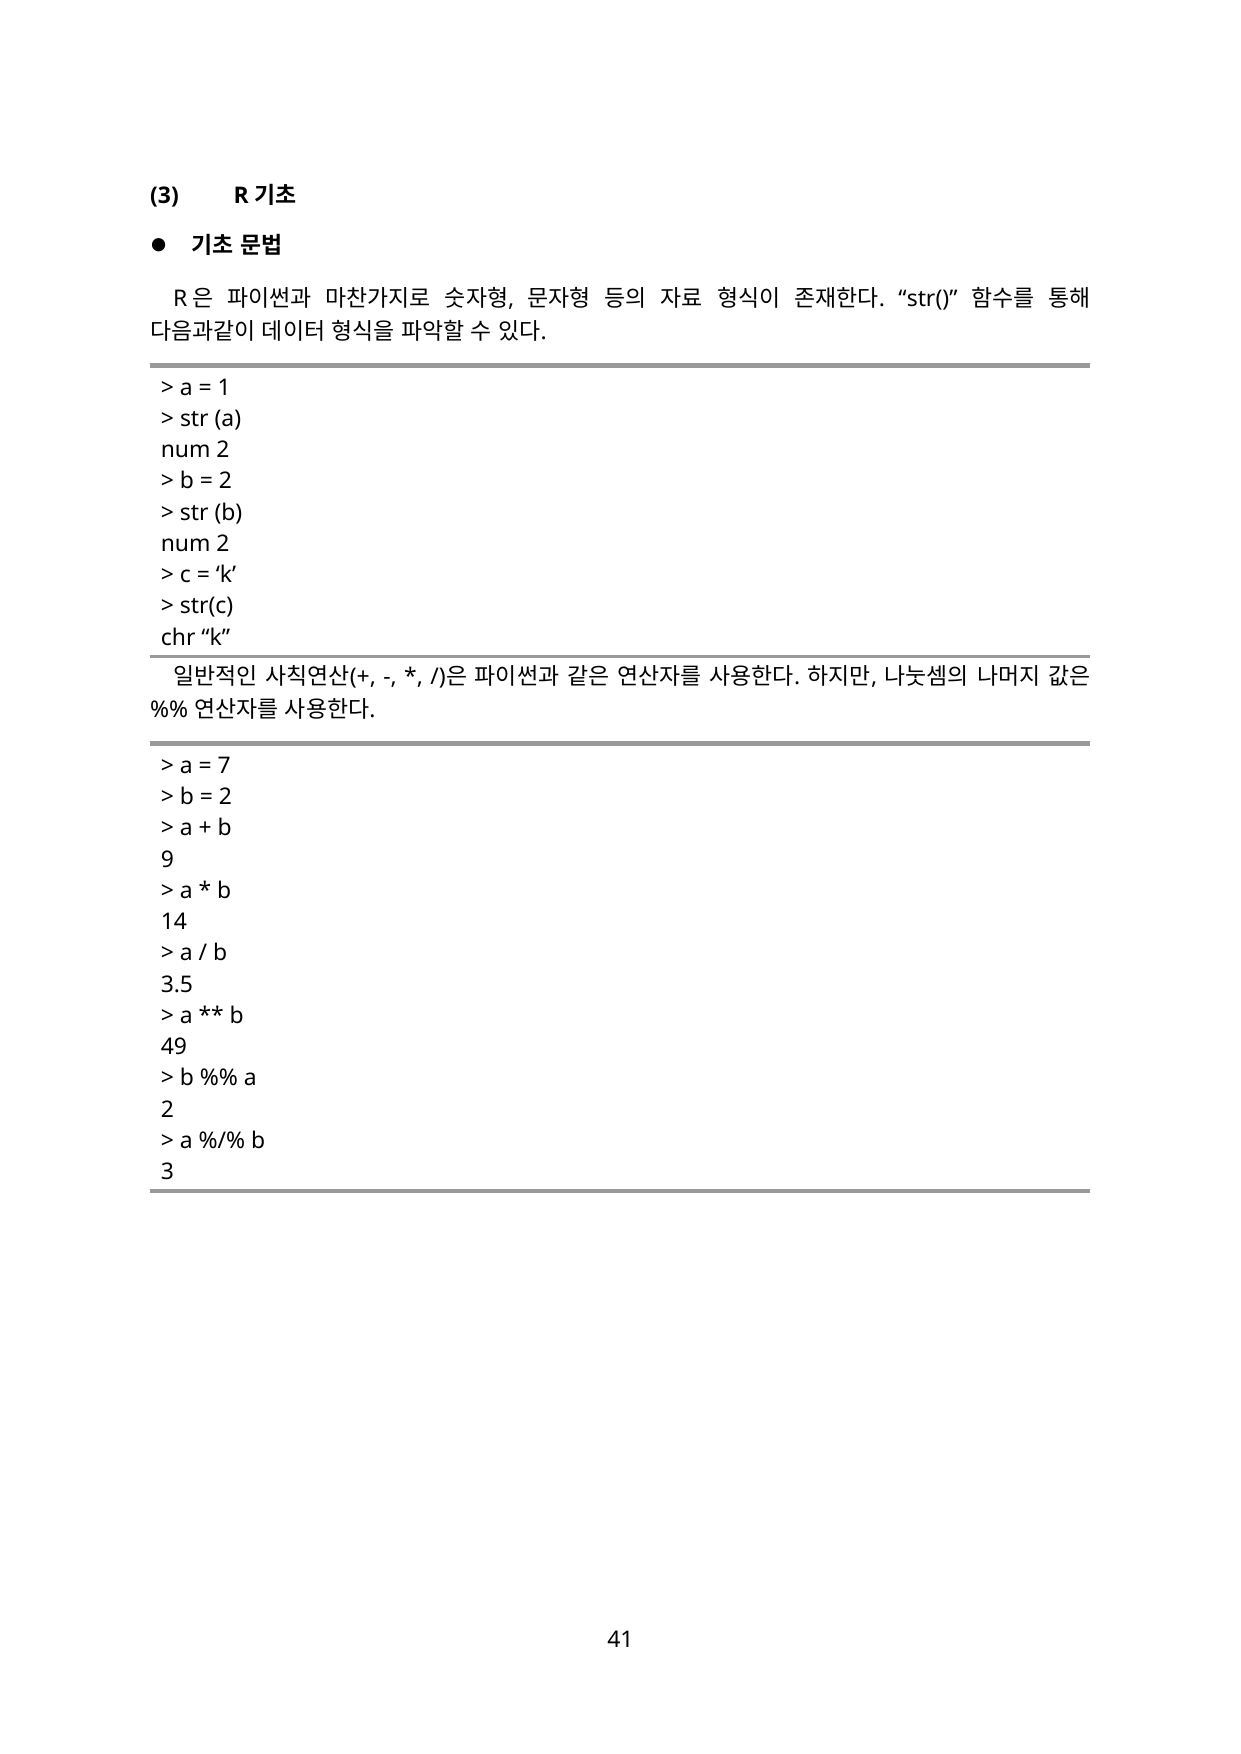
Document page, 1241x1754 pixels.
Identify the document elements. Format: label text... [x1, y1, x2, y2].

table_header > a = 7 > b = 2 > a + b 9 > a * b 14 > a / b 3.5 > a ** b 49 > b %% a 2 > a %/% b 3 [150, 746, 1090, 1189]
subtitle 기초 문법 [150, 227, 1090, 260]
text 일반적인 사칙연산(+, -, *, /)은 파이썬과 같은 연산자를 사용한다. 하지만, 나눗셈의 나머지 값은 %% 연산자를 사용한다. [150, 658, 1090, 724]
text R 기초 [150, 177, 1090, 211]
table_header > a = 1 > str (a) num 2 > b = 2 > str (b) num 2 > c = ‘k’ > str(c) chr “k” [150, 368, 1090, 655]
text R은 파이썬과 마찬가지로 숫자형, 문자형 등의 자료 형식이 존재한다. “str()” 함수를 통해 다음과같이 데이터 형식을 파악할 수 있다. [150, 280, 1090, 346]
